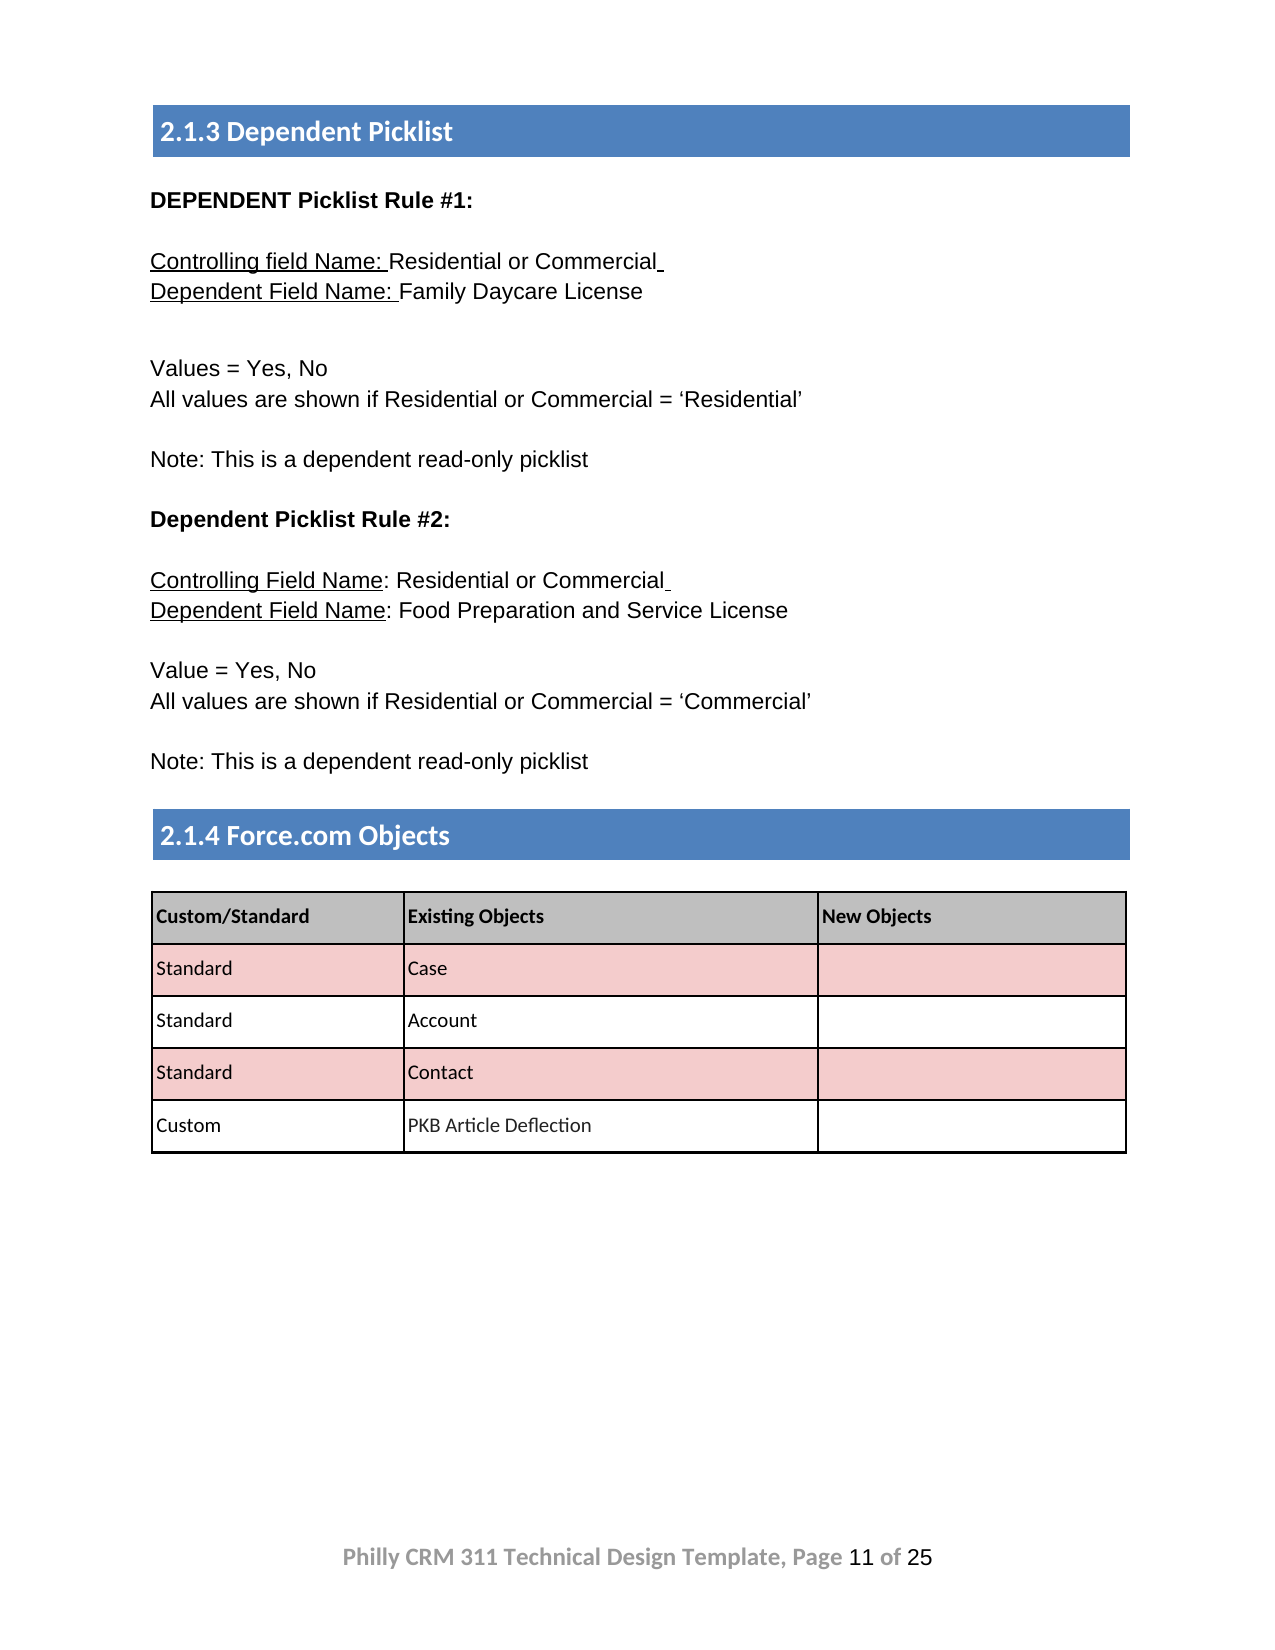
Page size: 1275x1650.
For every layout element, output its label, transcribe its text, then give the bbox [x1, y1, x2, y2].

table_cell Case [405, 945, 817, 995]
text Controlling field Name: Residential or Commercial [150, 248, 1125, 274]
text Value = Yes, No [150, 657, 1125, 684]
text All values are shown if Residential or Commercial = ‘Commercial’ [150, 688, 1125, 714]
text Controlling Field Name: Residential or Commercial [150, 567, 1125, 593]
table_header Custom/Standard [153, 893, 403, 943]
text All values are shown if Residential or Commercial = ‘Residential’ [150, 386, 1125, 412]
table_cell [819, 997, 1125, 1047]
table_cell [819, 945, 1125, 995]
text Note: This is a dependent read-only picklist [150, 446, 1125, 472]
text Note: This is a dependent read-only picklist [150, 748, 1125, 774]
table_header Existing Objects [405, 893, 817, 943]
table_cell Standard [153, 1049, 403, 1099]
text Values = Yes, No [150, 355, 1125, 382]
text DEPENDENT Picklist Rule #1: [150, 187, 1125, 214]
text Dependent Picklist Rule #2: [150, 506, 1125, 533]
table_cell [819, 1101, 1125, 1151]
table_cell Standard [153, 997, 403, 1047]
table_cell Contact [405, 1049, 817, 1099]
table_cell [819, 1049, 1125, 1099]
table_cell Account [405, 997, 817, 1047]
table_cell PKB Article Deflection [405, 1101, 817, 1151]
table_header 2.1.3 Dependent Picklist [155, 107, 1128, 155]
text Dependent Field Name: Family Daycare License [150, 278, 1125, 304]
table_cell Custom [153, 1101, 403, 1151]
text Dependent Field Name: Food Preparation and Service License [150, 597, 1125, 623]
table_header New Objects [819, 893, 1125, 943]
table_header 2.1.4 Force.com Objects [155, 811, 1128, 858]
table_cell Standard [153, 945, 403, 995]
